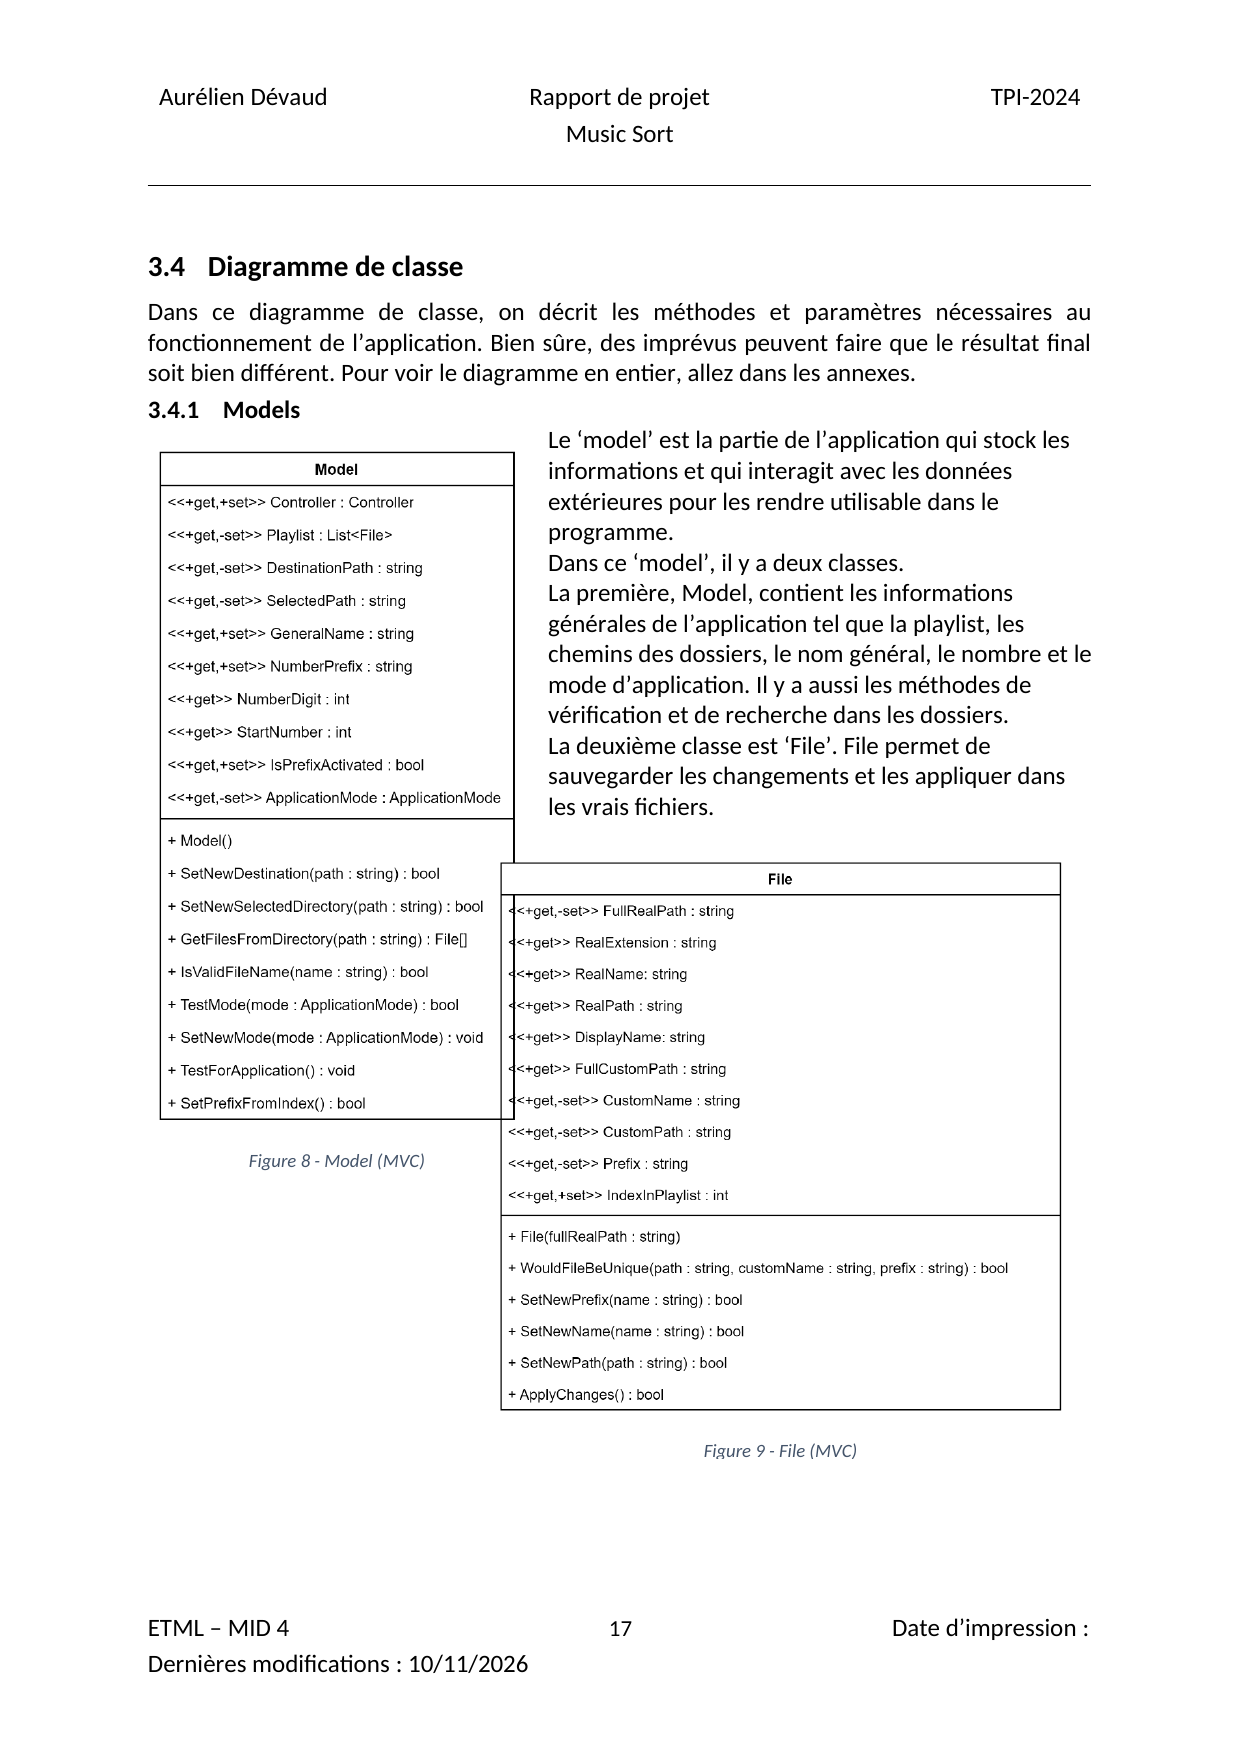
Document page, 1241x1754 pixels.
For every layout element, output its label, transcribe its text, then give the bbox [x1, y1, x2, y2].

subtitle Diagramme de classe [148, 248, 1092, 284]
picture [147, 439, 1074, 1426]
text La première, Model, contient les informations générales de l’application tel que la playlist, les chemins des dossiers, le nom général, le nombre et le mode d’application. Il y a aussi les méthodes de vérification et de recherche dans les dossiers. [528, 577, 1092, 730]
subtitle Models [148, 394, 1092, 424]
text La deuxième classe est ‘File’. File permet de sauvegarder les changements et les appliquer dans les vrais fichiers. [528, 730, 1092, 821]
text Dans ce diagramme de classe, on décrit les méthodes et paramètres nécessaires au fonctionnement de l’application. Bien sûre, des imprévus peuvent faire que le résultat final soit bien différent. Pour voir le diagramme en entier, allez dans les annexes. [148, 296, 1092, 388]
text Le ‘model’ est la partie de l’application qui stock les informations et qui interagit avec les données extérieures pour les rendre utilisable dans le programme. [148, 424, 1092, 547]
text Dans ce ‘model’, il y a deux classes. [528, 547, 1092, 577]
